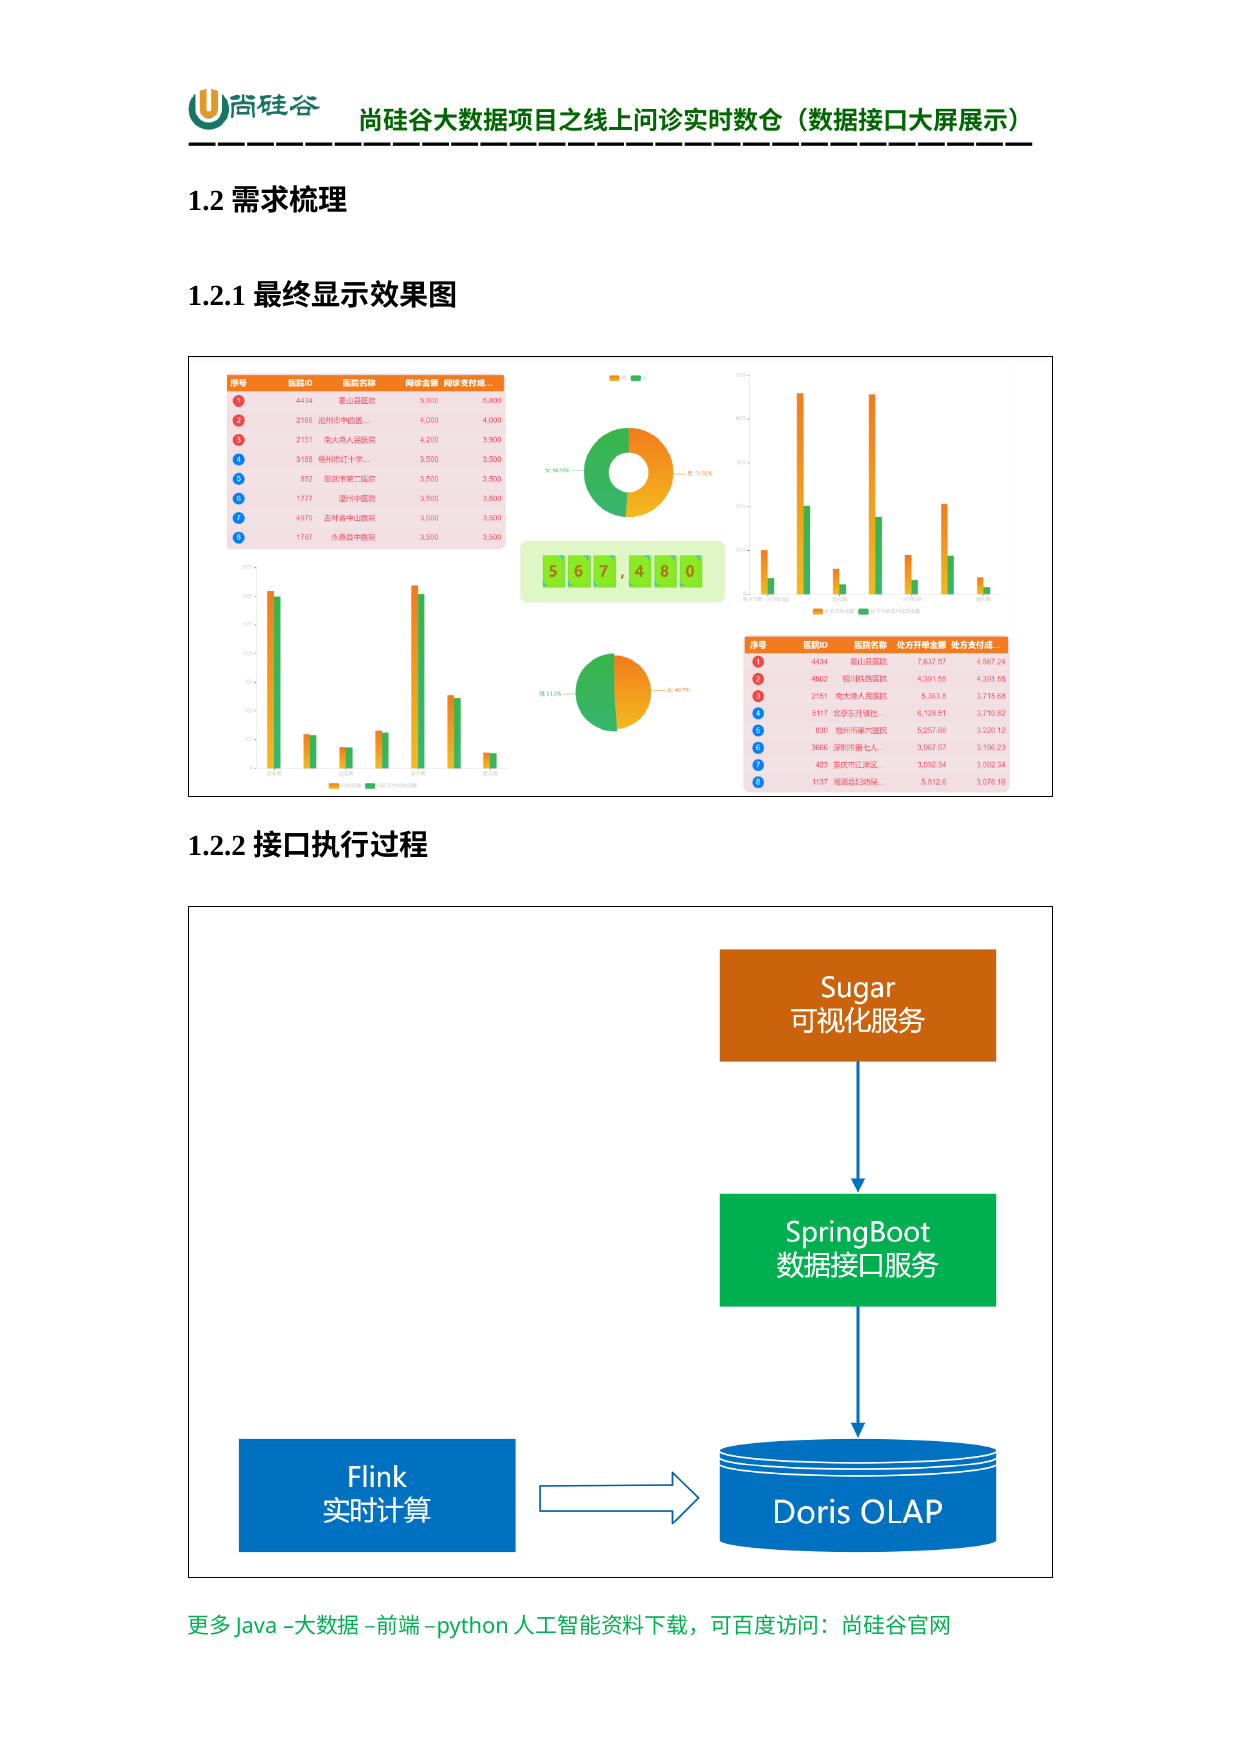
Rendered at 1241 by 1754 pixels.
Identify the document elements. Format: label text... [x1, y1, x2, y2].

picture [187, 88, 320, 130]
subtitle 1.2.1 最终显示效果图 [187, 260, 1053, 325]
subtitle 1.2.2 接口执行过程 [187, 811, 1053, 876]
picture [189, 357, 1052, 796]
picture [189, 907, 1052, 1577]
subtitle 1.2 需求梳理 [187, 165, 1053, 230]
